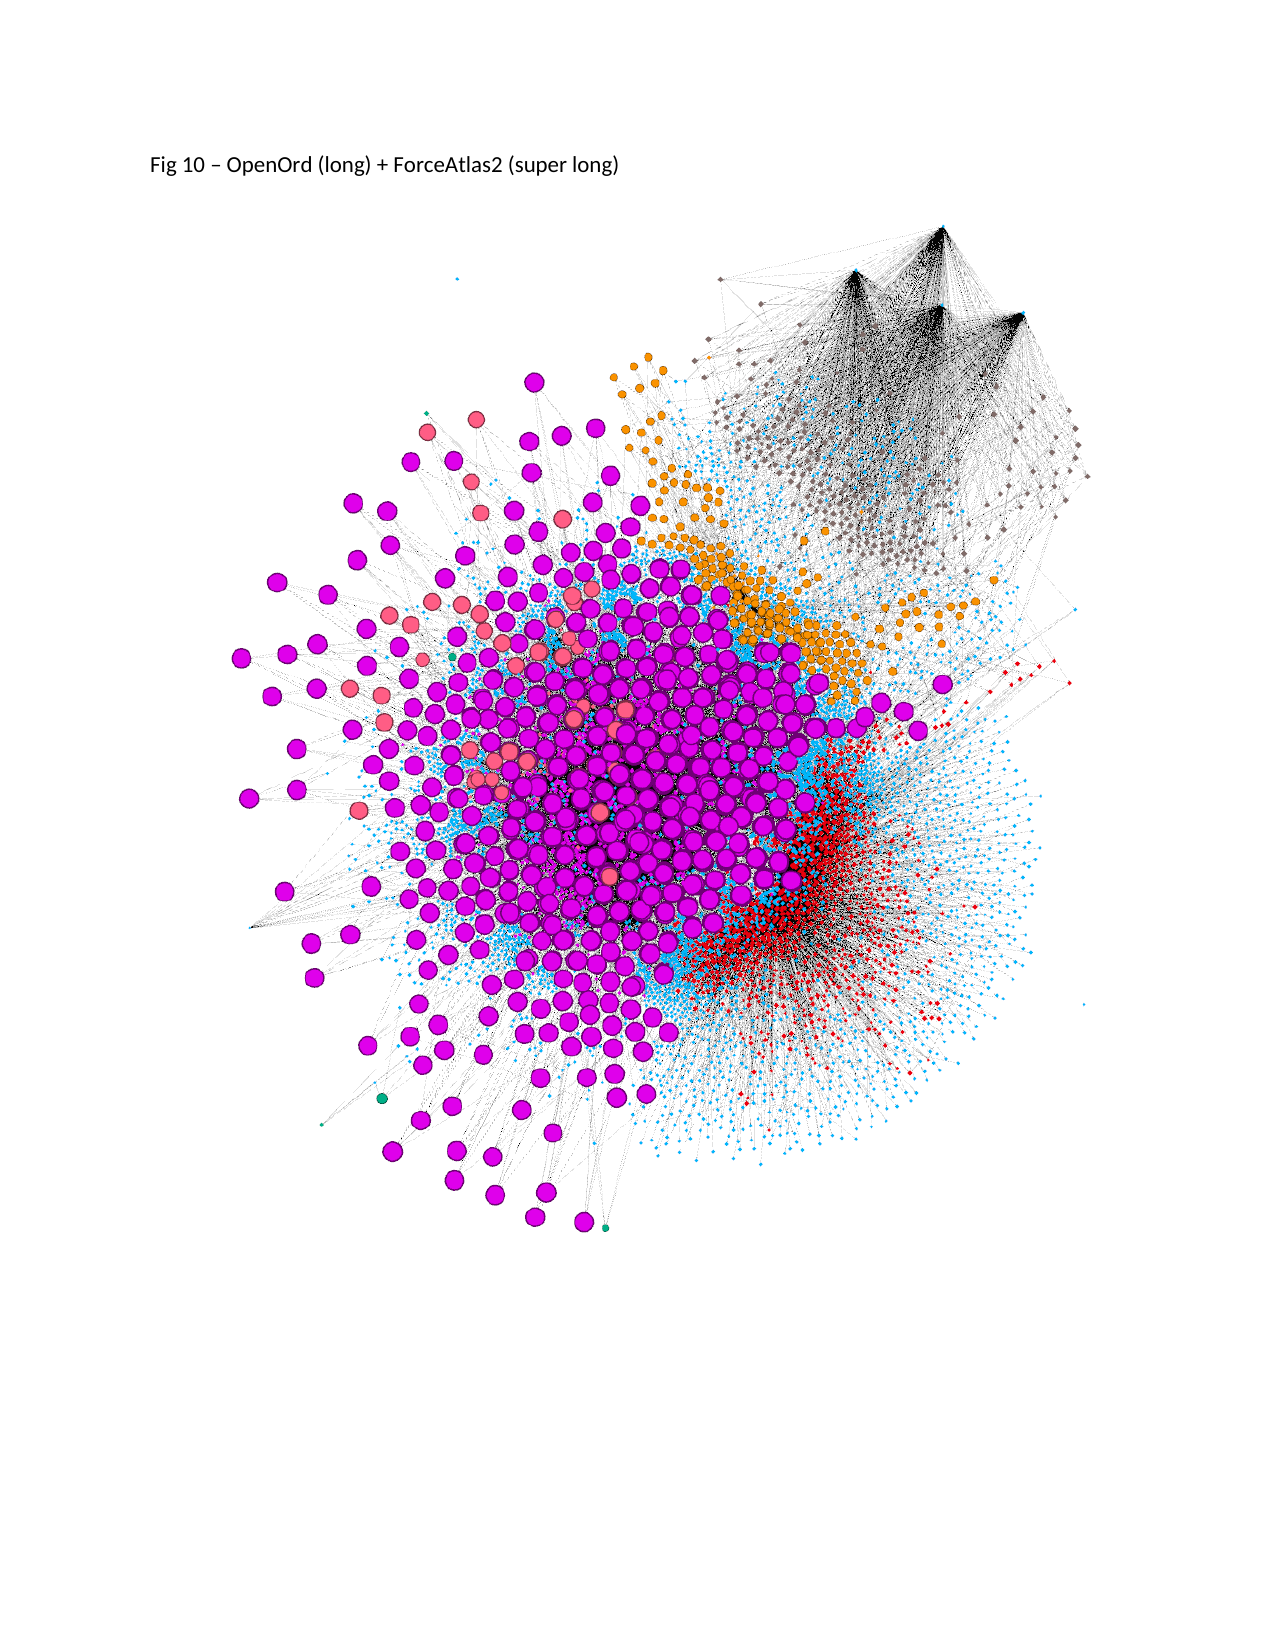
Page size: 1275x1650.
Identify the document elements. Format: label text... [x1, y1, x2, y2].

text Fig 10 – OpenOrd (long) + ForceAtlas2 (super long) [150, 150, 1125, 178]
picture [150, 196, 1125, 1239]
